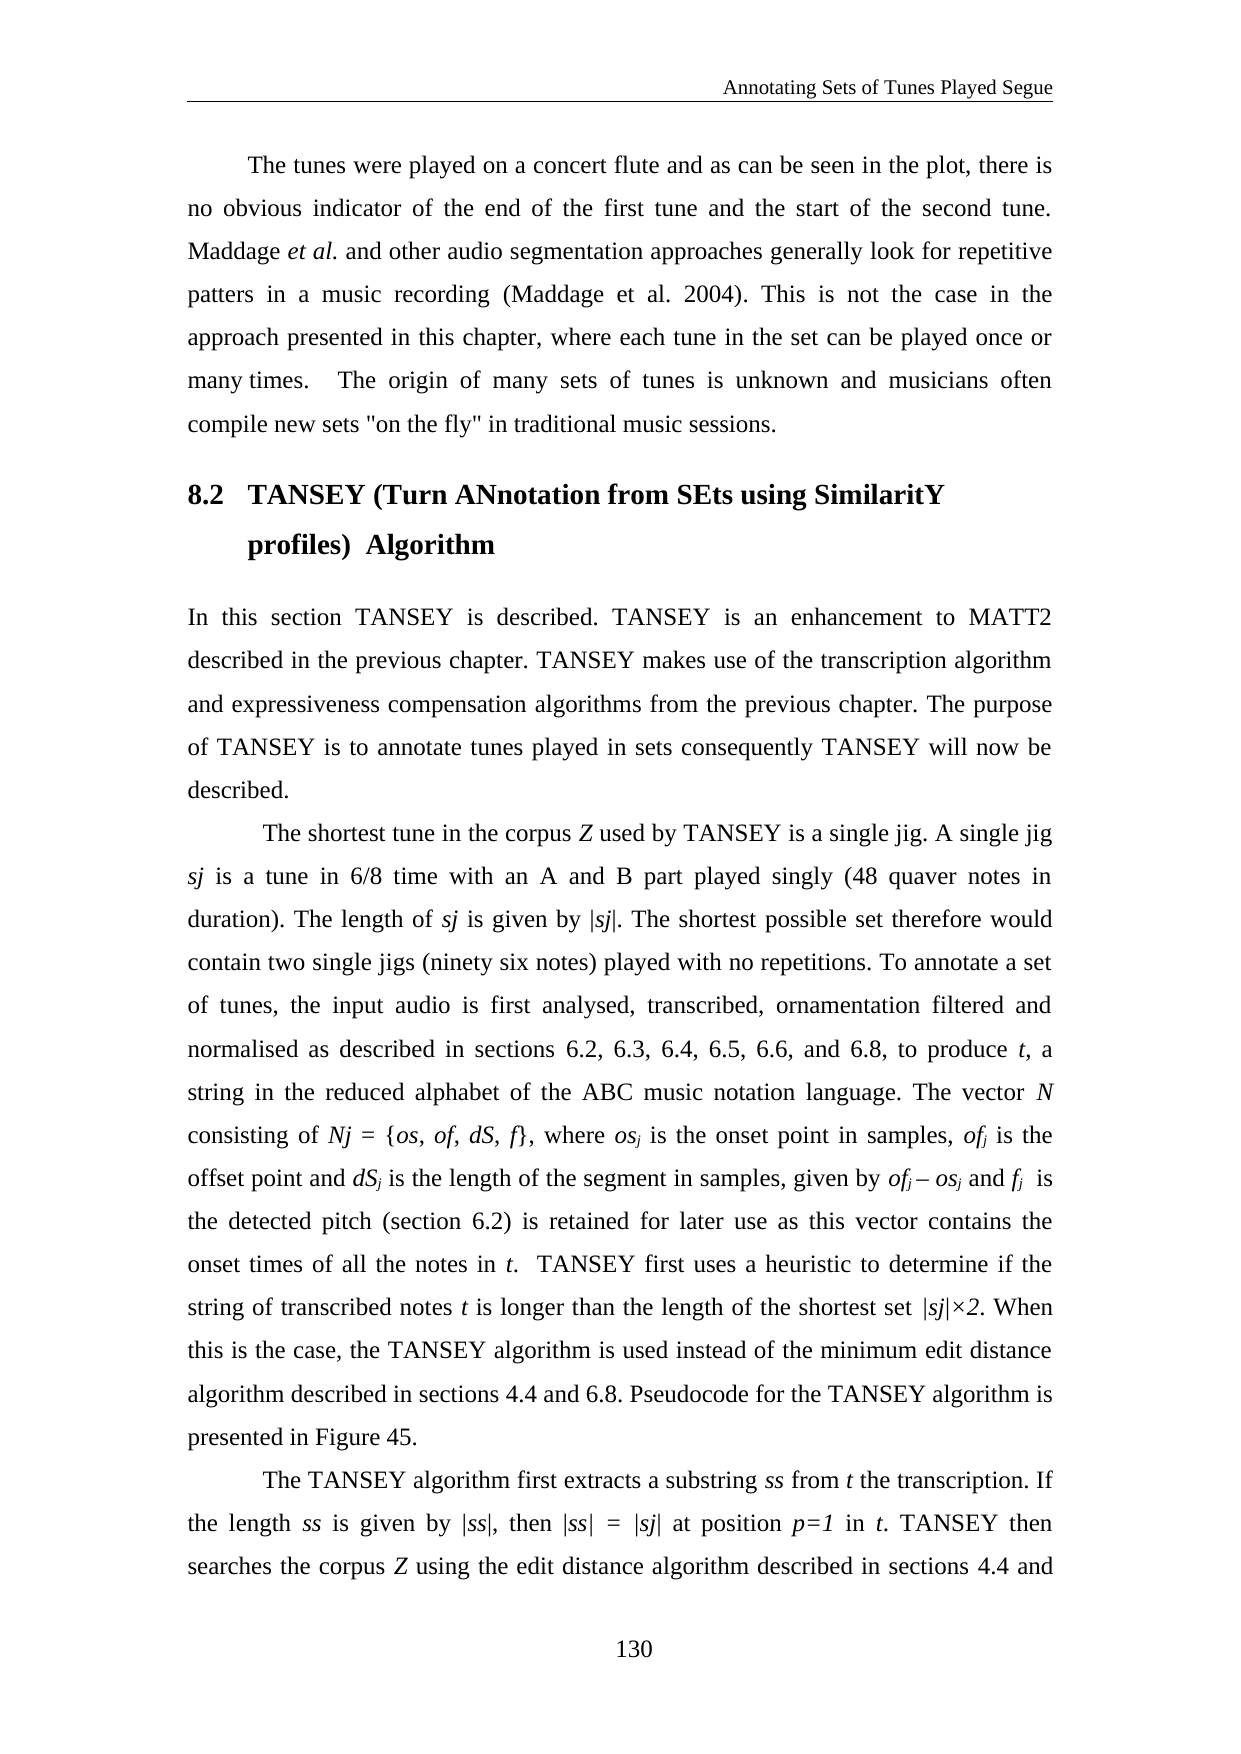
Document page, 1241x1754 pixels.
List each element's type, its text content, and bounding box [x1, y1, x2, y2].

text In this section TANSEY is described. TANSEY is an enhancement to MATT2 described in the previous chapter. TANSEY makes use of the transcription algorithm and expressiveness compensation algorithms from the previous chapter. The purpose of TANSEY is to annotate tunes played in sets consequently TANSEY will now be described. [187, 602, 1053, 804]
subtitle TANSEY (Turn ANnotation from SEts using SimilaritY profiles) Algorithm [187, 477, 1053, 561]
text The tunes were played on a concert flute and as can be seen in the plot, there is no obvious indicator of the end of the first tune and the start of the second tune. Maddage et al. and other audio segmentation approaches generally look for repetitive patters in a music recording (Maddage et al. 2004). This is not the case in the approach presented in this chapter, where each tune in the set can be played once or many times. The origin of many sets of tunes is unknown and musicians often compile new sets "on the fly" in traditional music sessions. [187, 150, 1053, 437]
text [175, 1465, 1053, 1580]
text The shortest tune in the corpus Z used by TANSEY is a single jig. A single jig sj is a tune in 6/8 time with an A and B part played singly (48 quaver notes in duration). The length of sj is given by |sj|. The shortest possible set therefore would contain two single jigs (ninety six notes) played with no repetitions. To annotate a set of tunes, the input audio is first analysed, transcribed, ornamentation filtered and normalised as described in sections 6.2, 6.3, 6.4, 6.5, 6.6, and 6.8, to produce t, a string in the reduced alphabet of the ABC music notation language. The vector N consisting of Nj = {os, of, dS, f}, where osj is the onset point in samples, ofj is the offset point and dSj is the length of the segment in samples, given by ofj – osj and fj is the detected pitch (section 6.2) is retained for later use as this vector contains the onset times of all the notes in t. TANSEY first uses a heuristic to determine if the string of transcribed notes t is longer than the length of the shortest set |sj|×2. When this is the case, the TANSEY algorithm is used instead of the minimum edit distance algorithm described in sections 4.4 and 6.8. Pseudocode for the TANSEY algorithm is presented in Figure 45. [187, 818, 1053, 1451]
